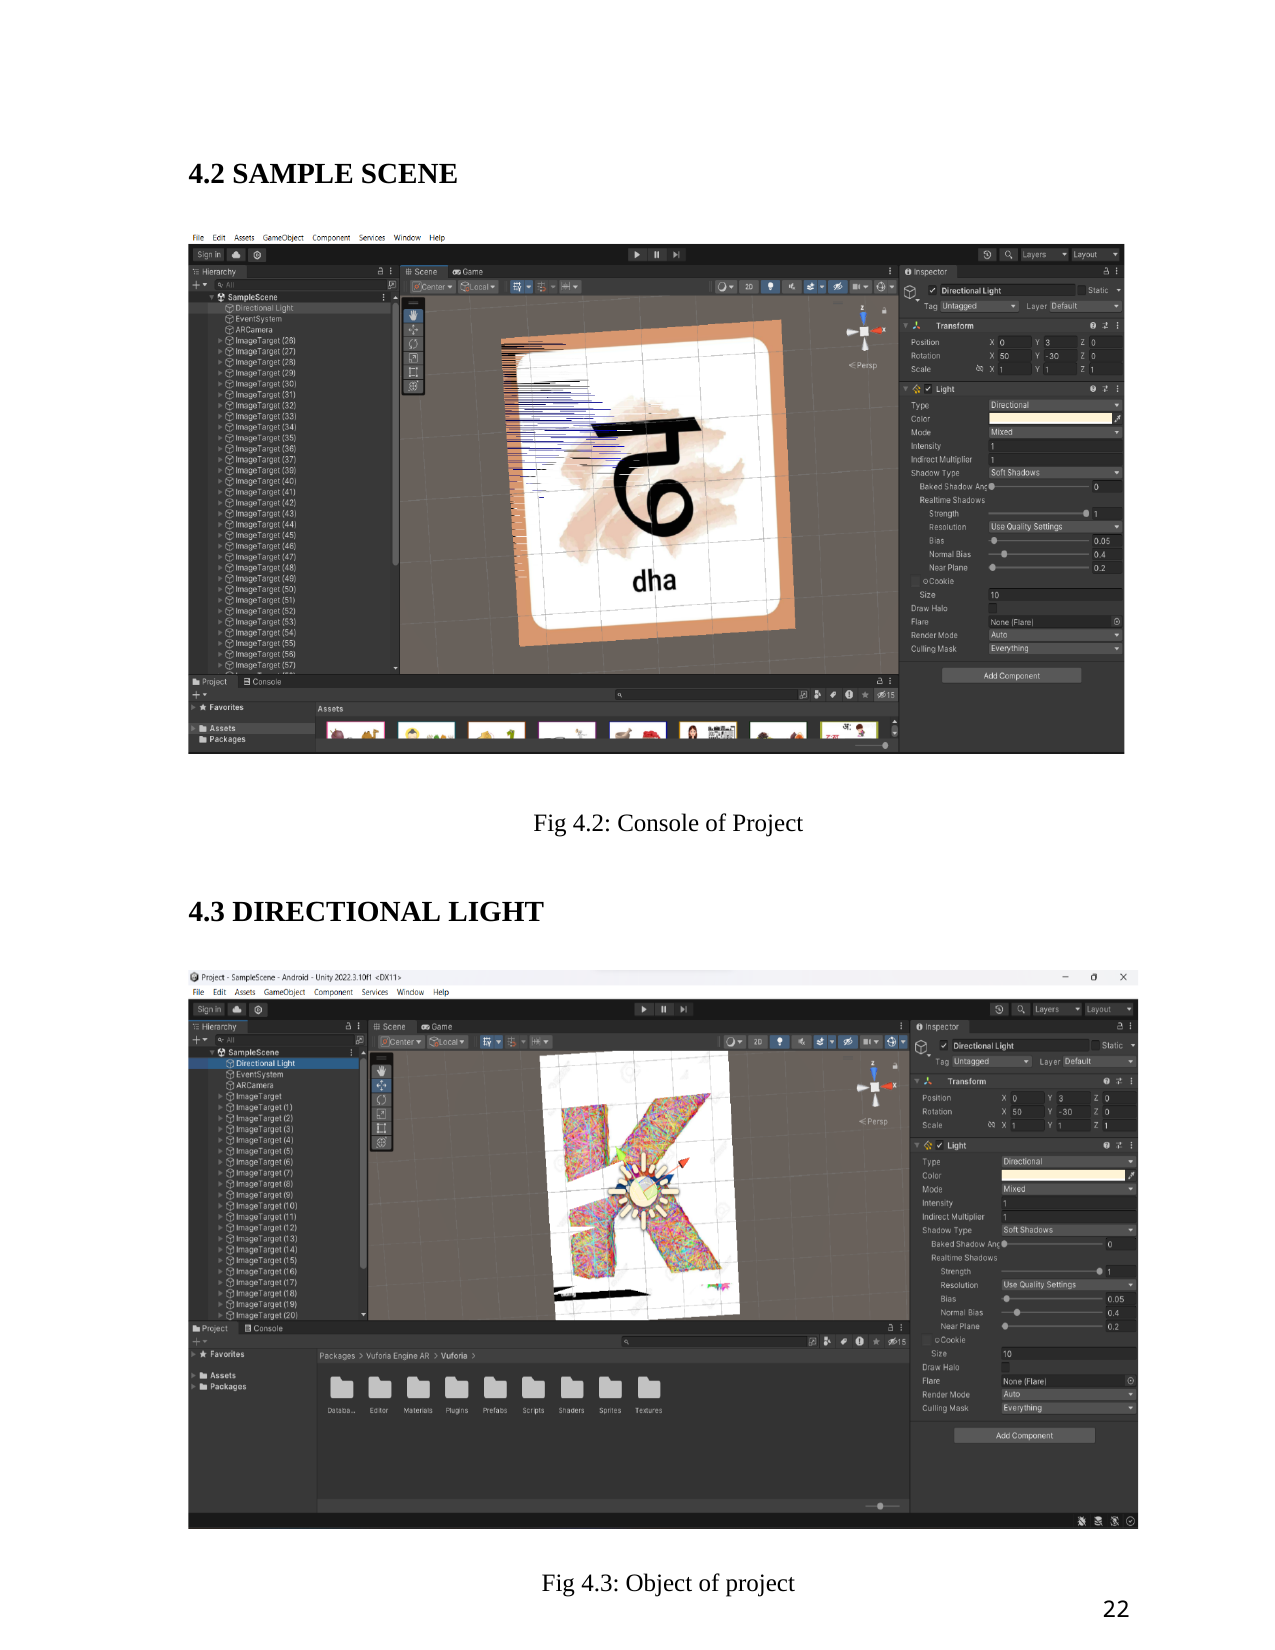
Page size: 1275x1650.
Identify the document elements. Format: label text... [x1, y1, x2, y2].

picture [188, 231, 1125, 754]
text 4.3 DIRECTIONAL LIGHT [188, 894, 1148, 928]
text 4.2 SAMPLE SCENE [188, 156, 1148, 190]
text Fig 4.3: Object of project [188, 1568, 1148, 1597]
picture [188, 970, 1139, 1529]
text Fig 4.2: Console of Project [188, 808, 1148, 837]
